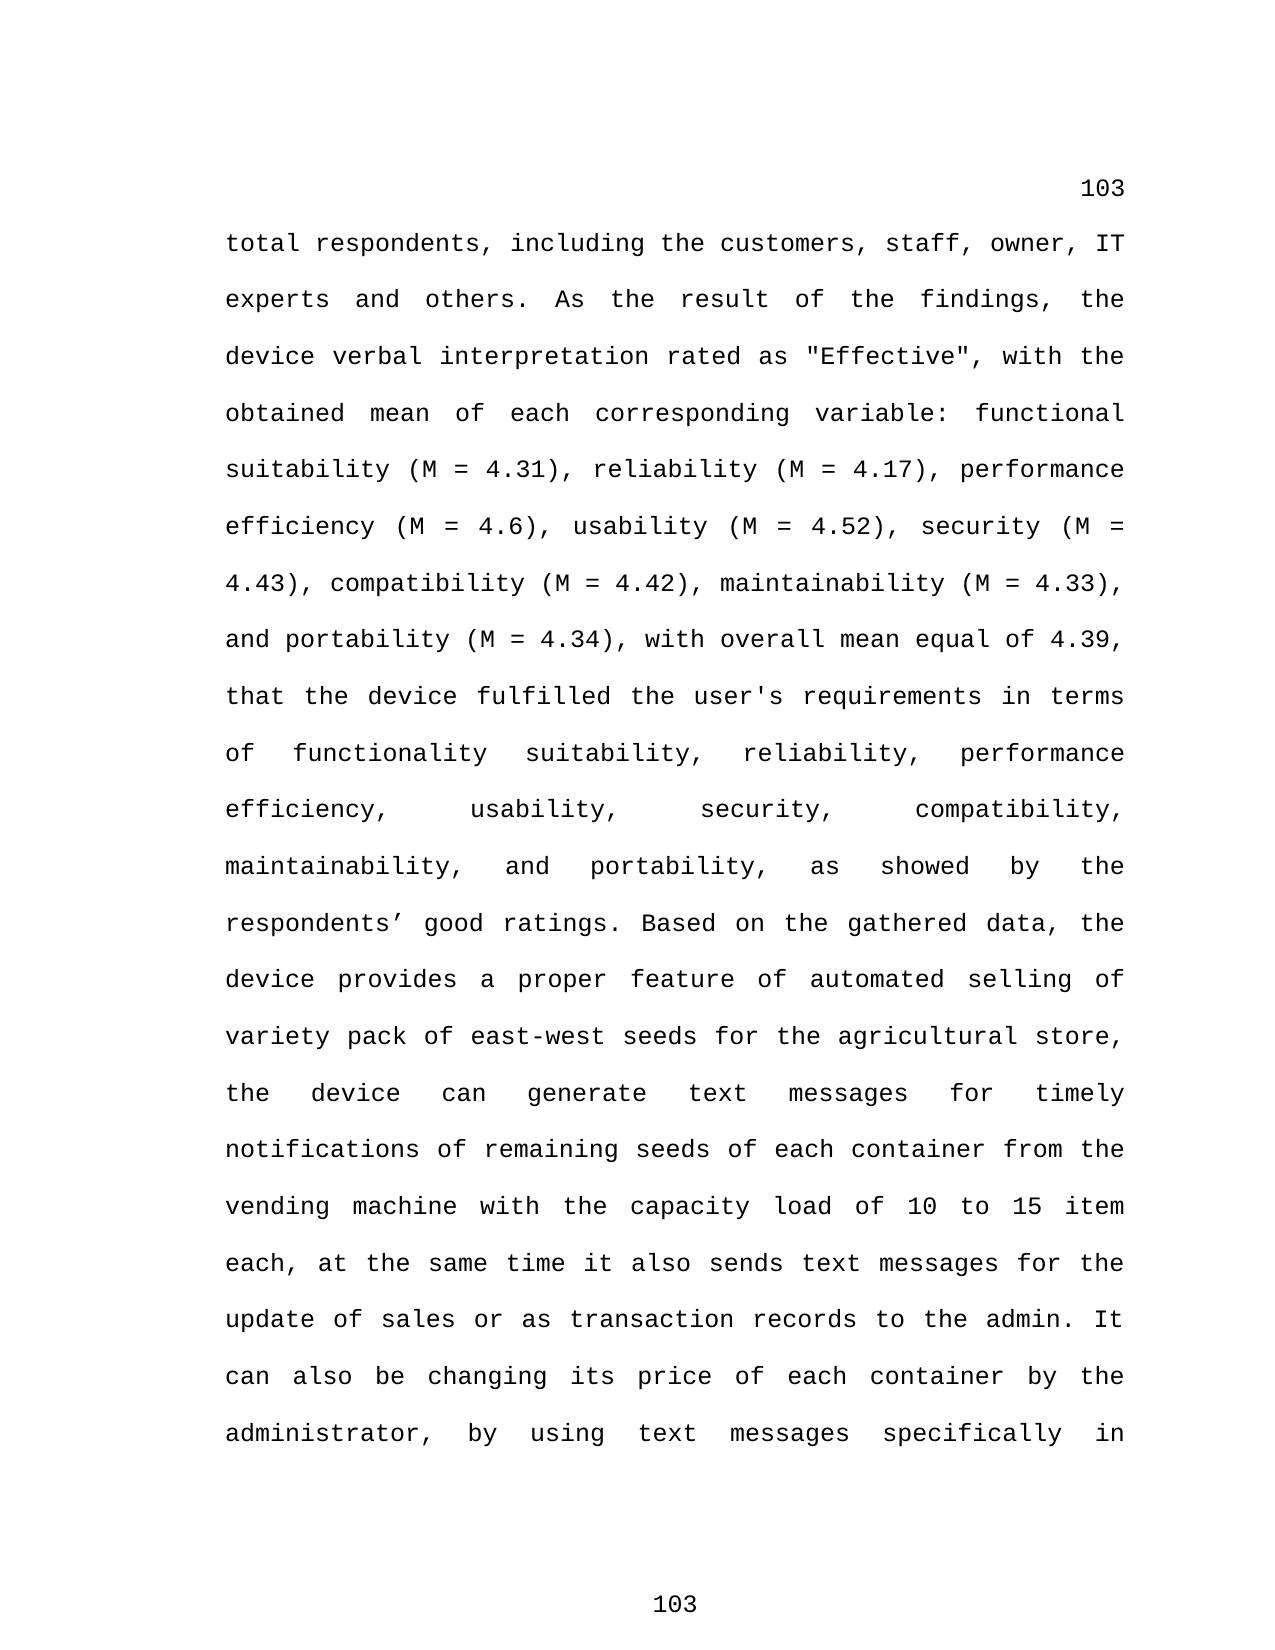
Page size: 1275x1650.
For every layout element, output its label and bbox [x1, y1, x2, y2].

text [225, 230, 1125, 1448]
